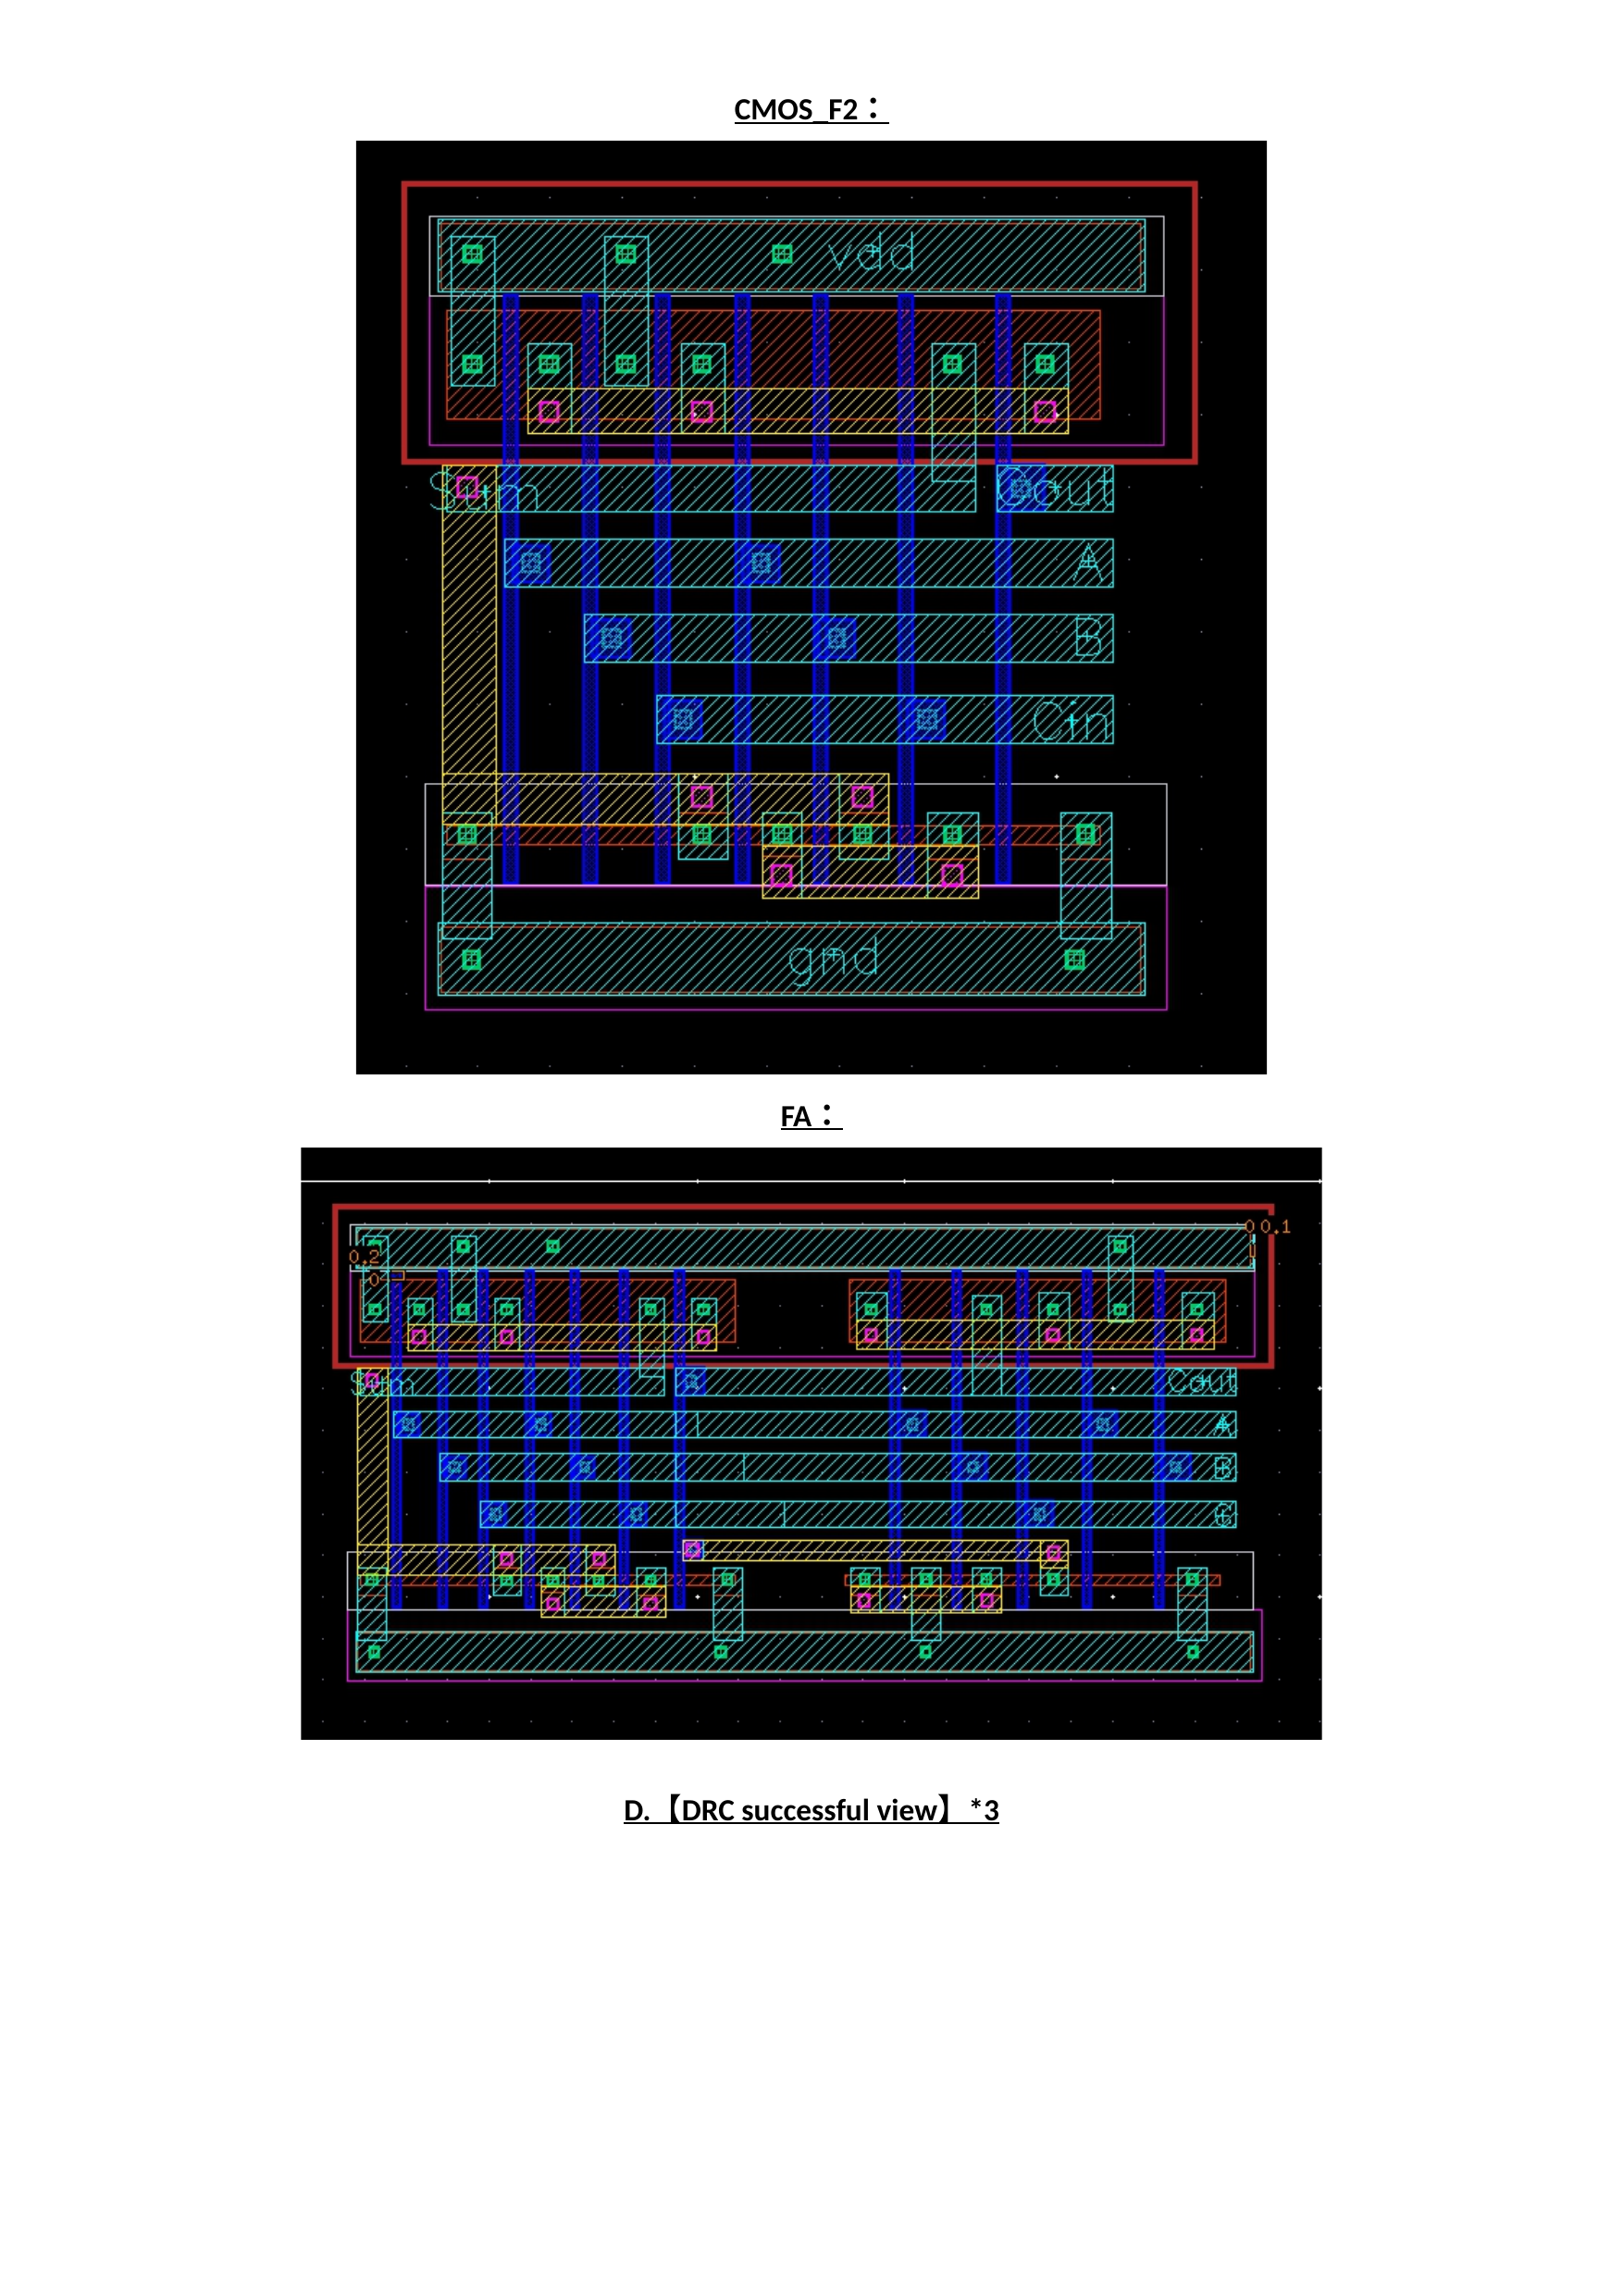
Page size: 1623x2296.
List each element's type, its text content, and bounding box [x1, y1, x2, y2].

text D.【DRC successful view】*3 [69, 1772, 1554, 1842]
text FA： [69, 1078, 1554, 1148]
picture [355, 141, 1268, 1074]
picture [301, 1148, 1322, 1740]
text CMOS_F2： [69, 72, 1554, 142]
